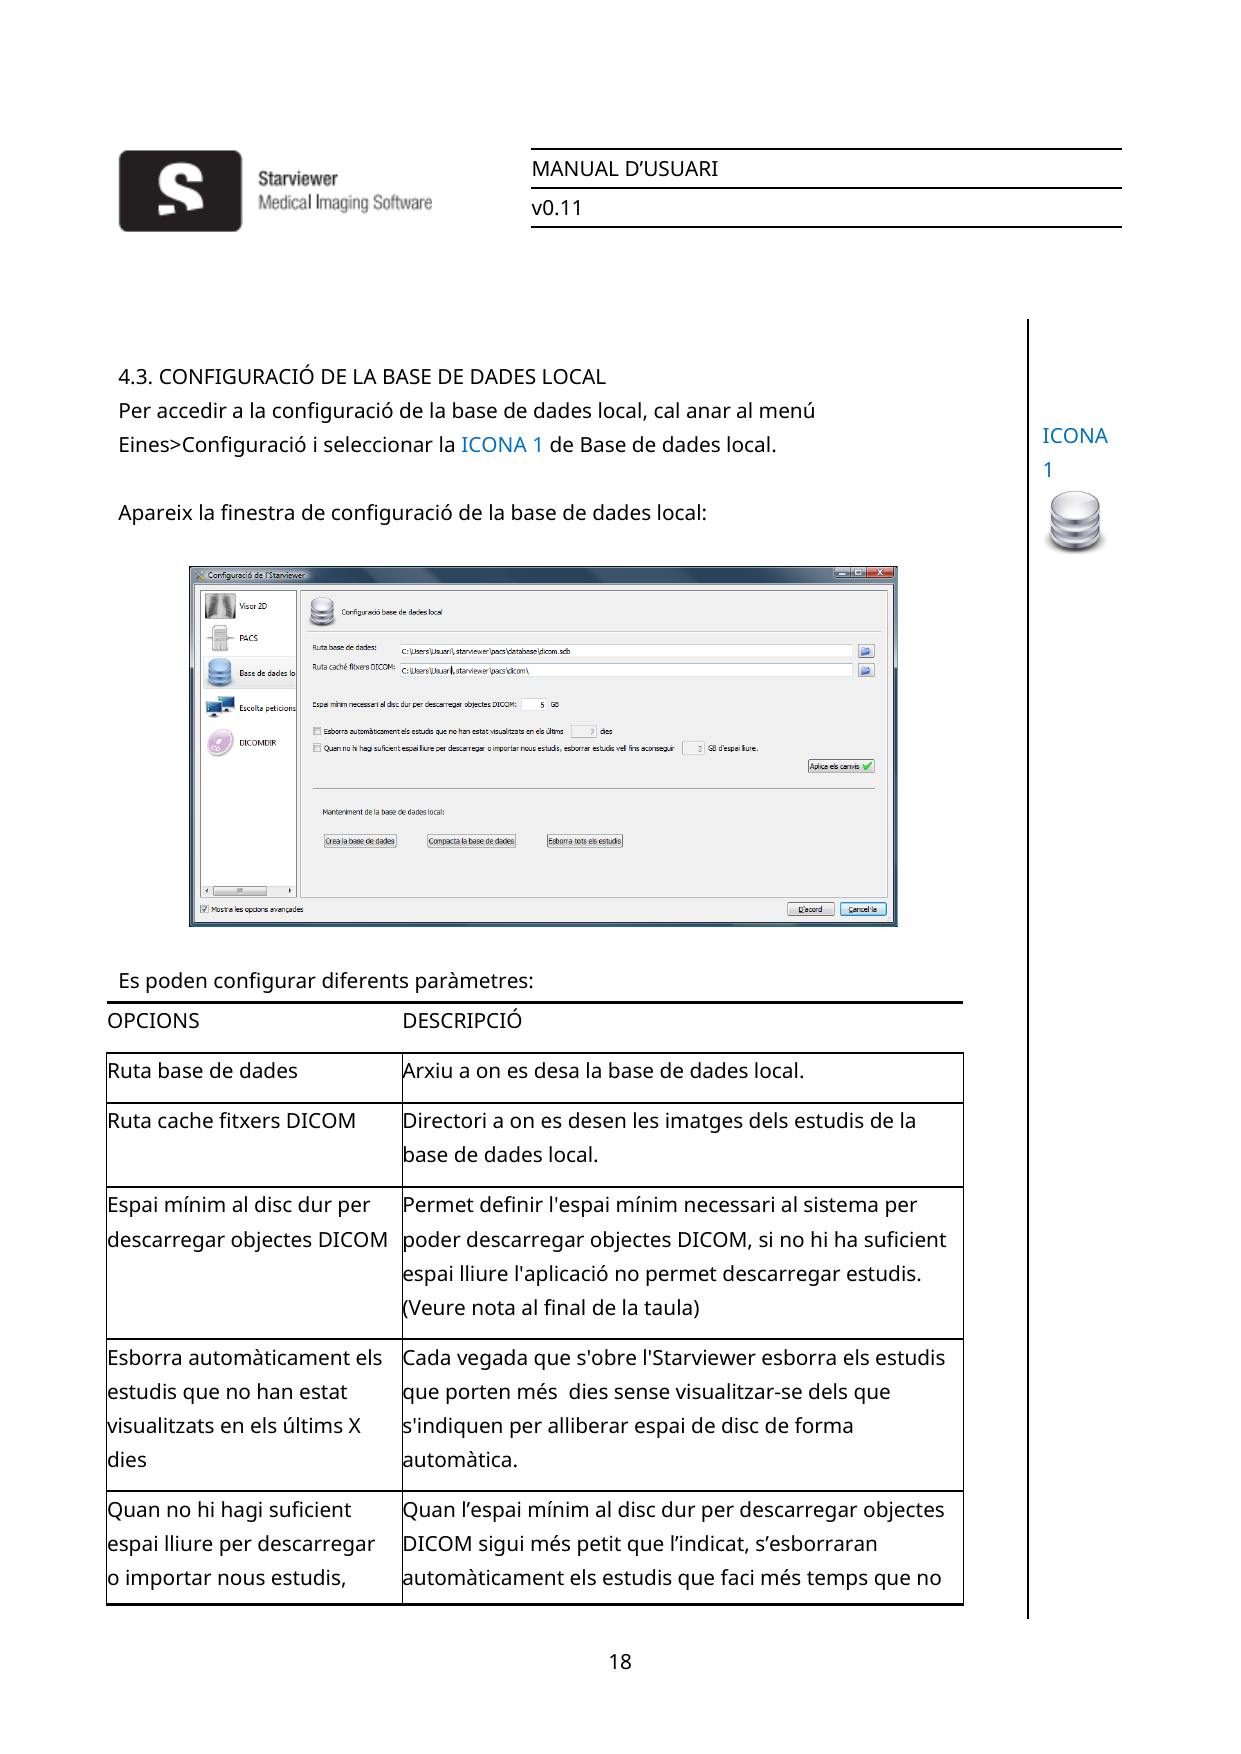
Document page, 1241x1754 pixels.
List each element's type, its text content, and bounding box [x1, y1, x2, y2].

table_cell Permet definir l'espai mínim necessari al sistema per poder descarregar objectes DICOM, si no hi ha suficient espai lliure l'aplicació no permet descarregar estudis. (Veure nota al final de la taula) [403, 1188, 963, 1338]
table_header opcions [107, 1004, 402, 1052]
text Es poden configurar diferents paràmetres: [118, 966, 1027, 995]
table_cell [403, 1492, 963, 1603]
table_cell Directori a on es desen les imatges dels estudis de la base de dades local. [403, 1104, 963, 1186]
text Apareix la finestra de configuració de la base de dades local: [118, 498, 1027, 527]
table_cell Cada vegada que s'obre l'Starviewer esborra els estudis que porten més dies sense visualitzar-se dels que s'indiquen per alliberar espai de disc de forma automàtica. [403, 1340, 963, 1490]
picture [1042, 489, 1109, 555]
table_header ICONA 1 [1029, 319, 1122, 1618]
table_cell Ruta cache fitxers DICOM [107, 1104, 402, 1186]
table_cell Esborra automàticament els estudis que no han estat visualitzats en els últims X dies [107, 1340, 402, 1490]
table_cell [107, 1492, 402, 1603]
table_cell Ruta base de dades [107, 1054, 402, 1102]
text Per accedir a la configuració de la base de dades local, cal anar al menú Eines>Configuració i seleccionar la ICONA 1 de Base de dades local. [118, 396, 1027, 459]
table_cell Espai mínim al disc dur per descarregar objectes DICOM [107, 1188, 402, 1338]
table_header descripció [402, 1004, 963, 1052]
subtitle Configuració de la base de dades local [118, 362, 1027, 391]
table_cell Arxiu a on es desa la base de dades local. [403, 1054, 963, 1102]
picture [189, 566, 898, 927]
